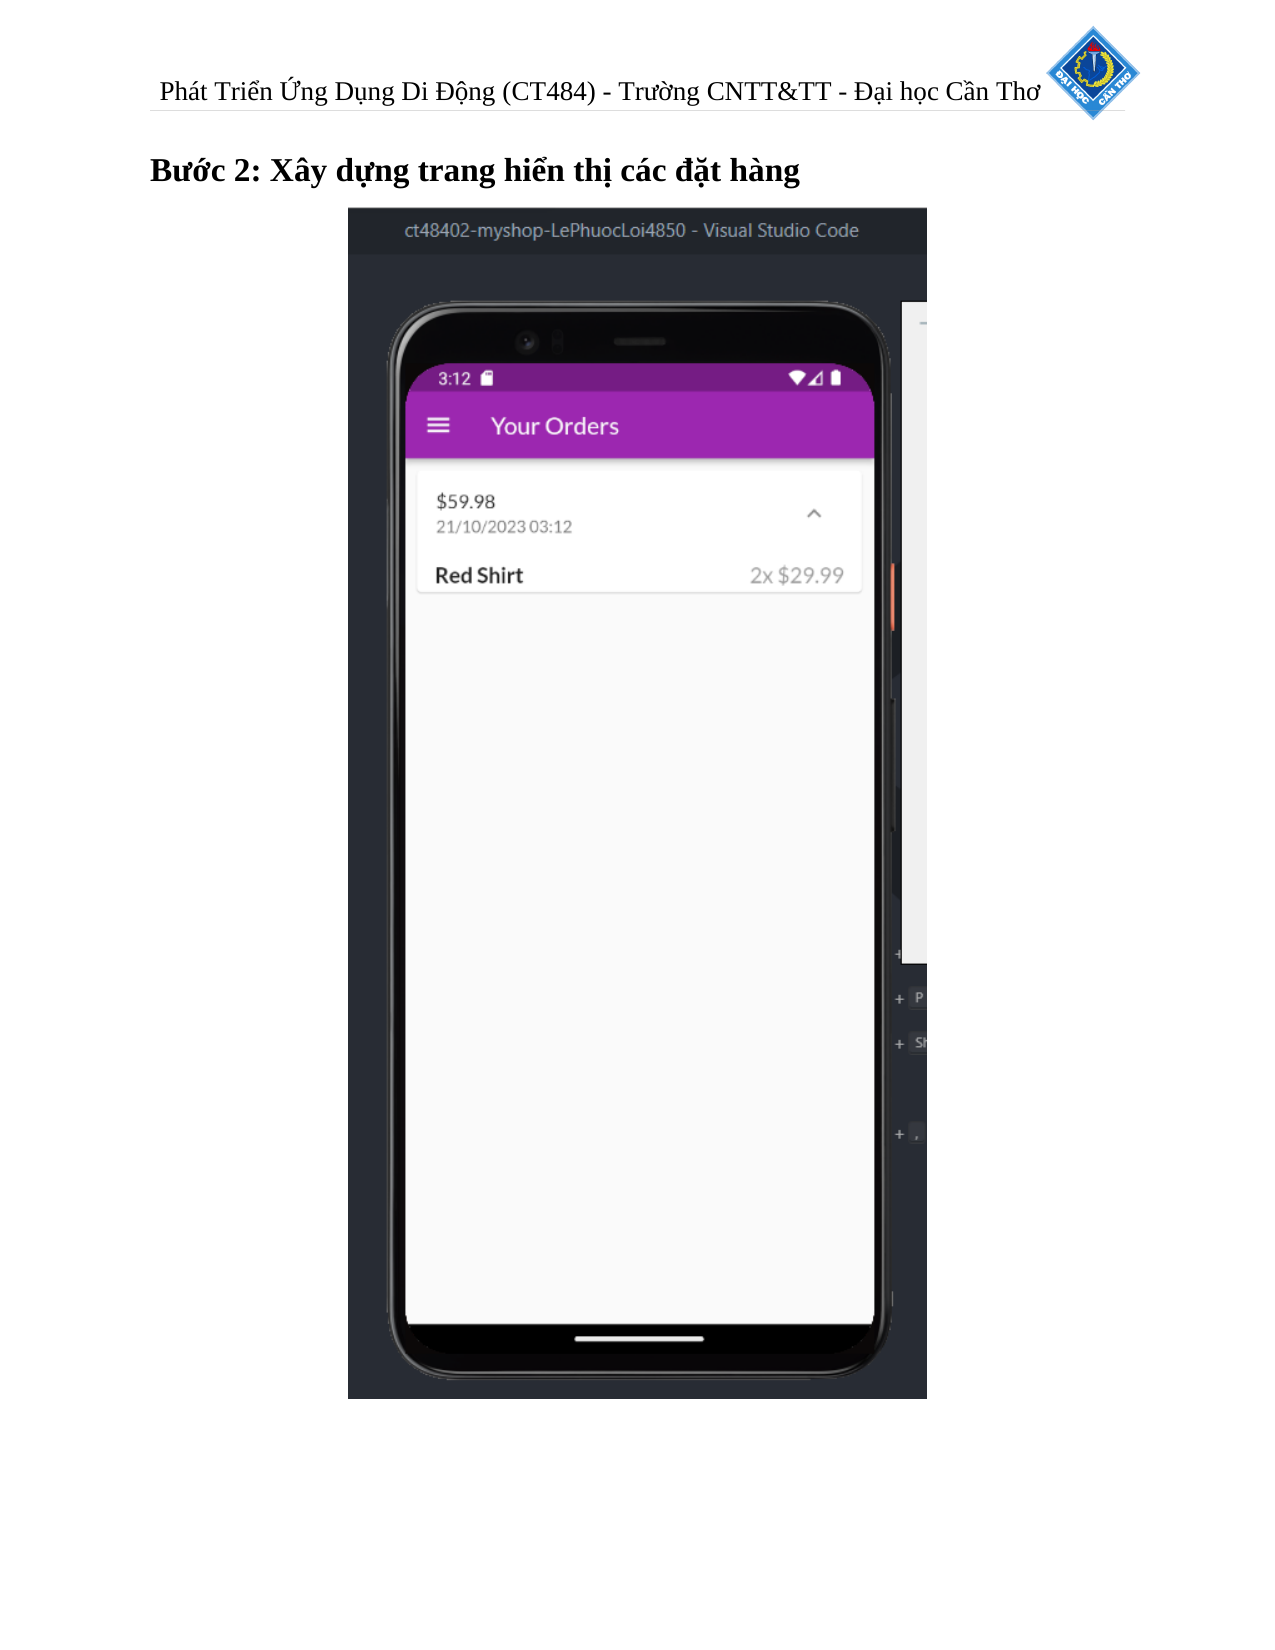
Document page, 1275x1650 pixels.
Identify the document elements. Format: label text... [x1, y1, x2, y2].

picture [1045, 25, 1141, 121]
picture [348, 207, 927, 1399]
text Bước 2: Xây dựng trang hiển thị các đặt hàng [150, 150, 1125, 188]
